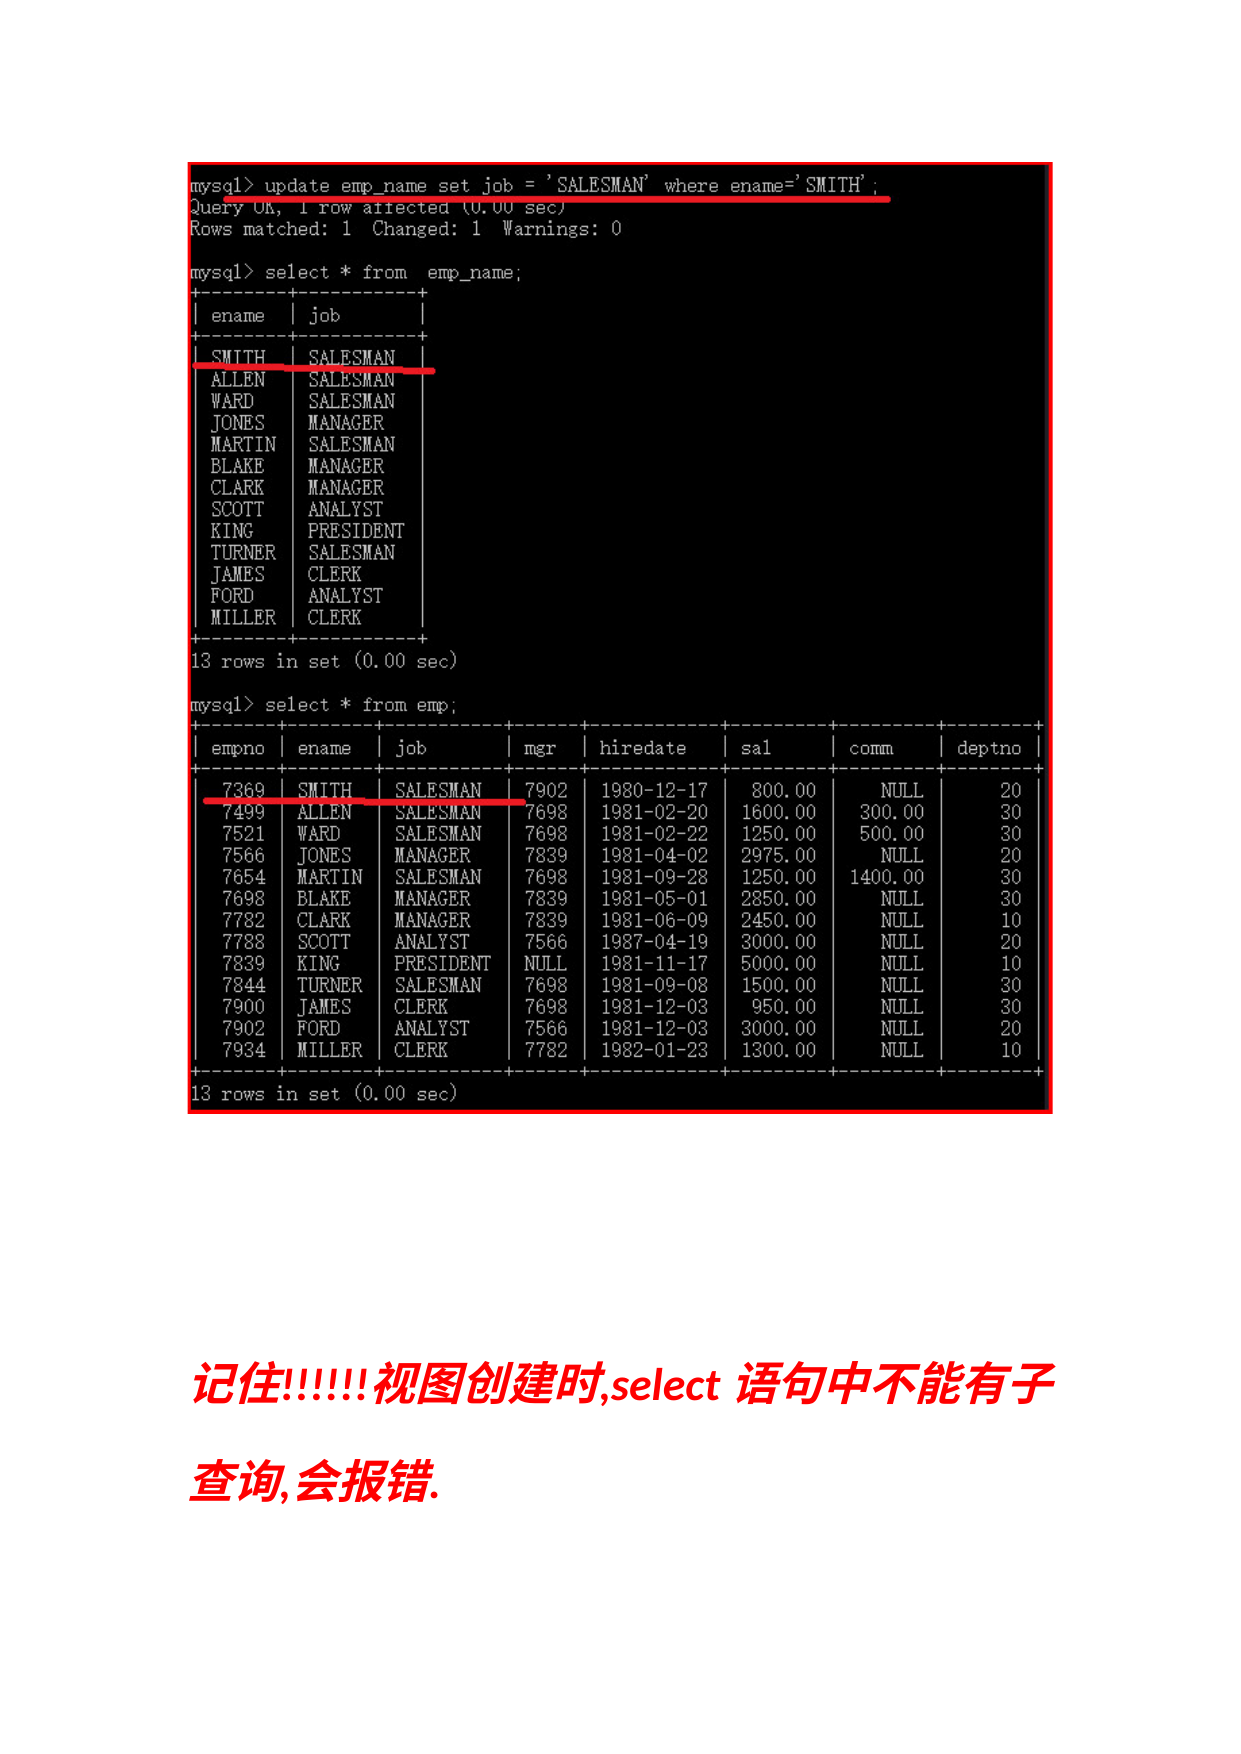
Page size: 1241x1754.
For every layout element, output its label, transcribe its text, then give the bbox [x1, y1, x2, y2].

picture [187, 162, 1053, 1114]
text 记住!!!!!!视图创建时,select 语句中不能有子查询,会报错. [187, 1332, 1053, 1527]
